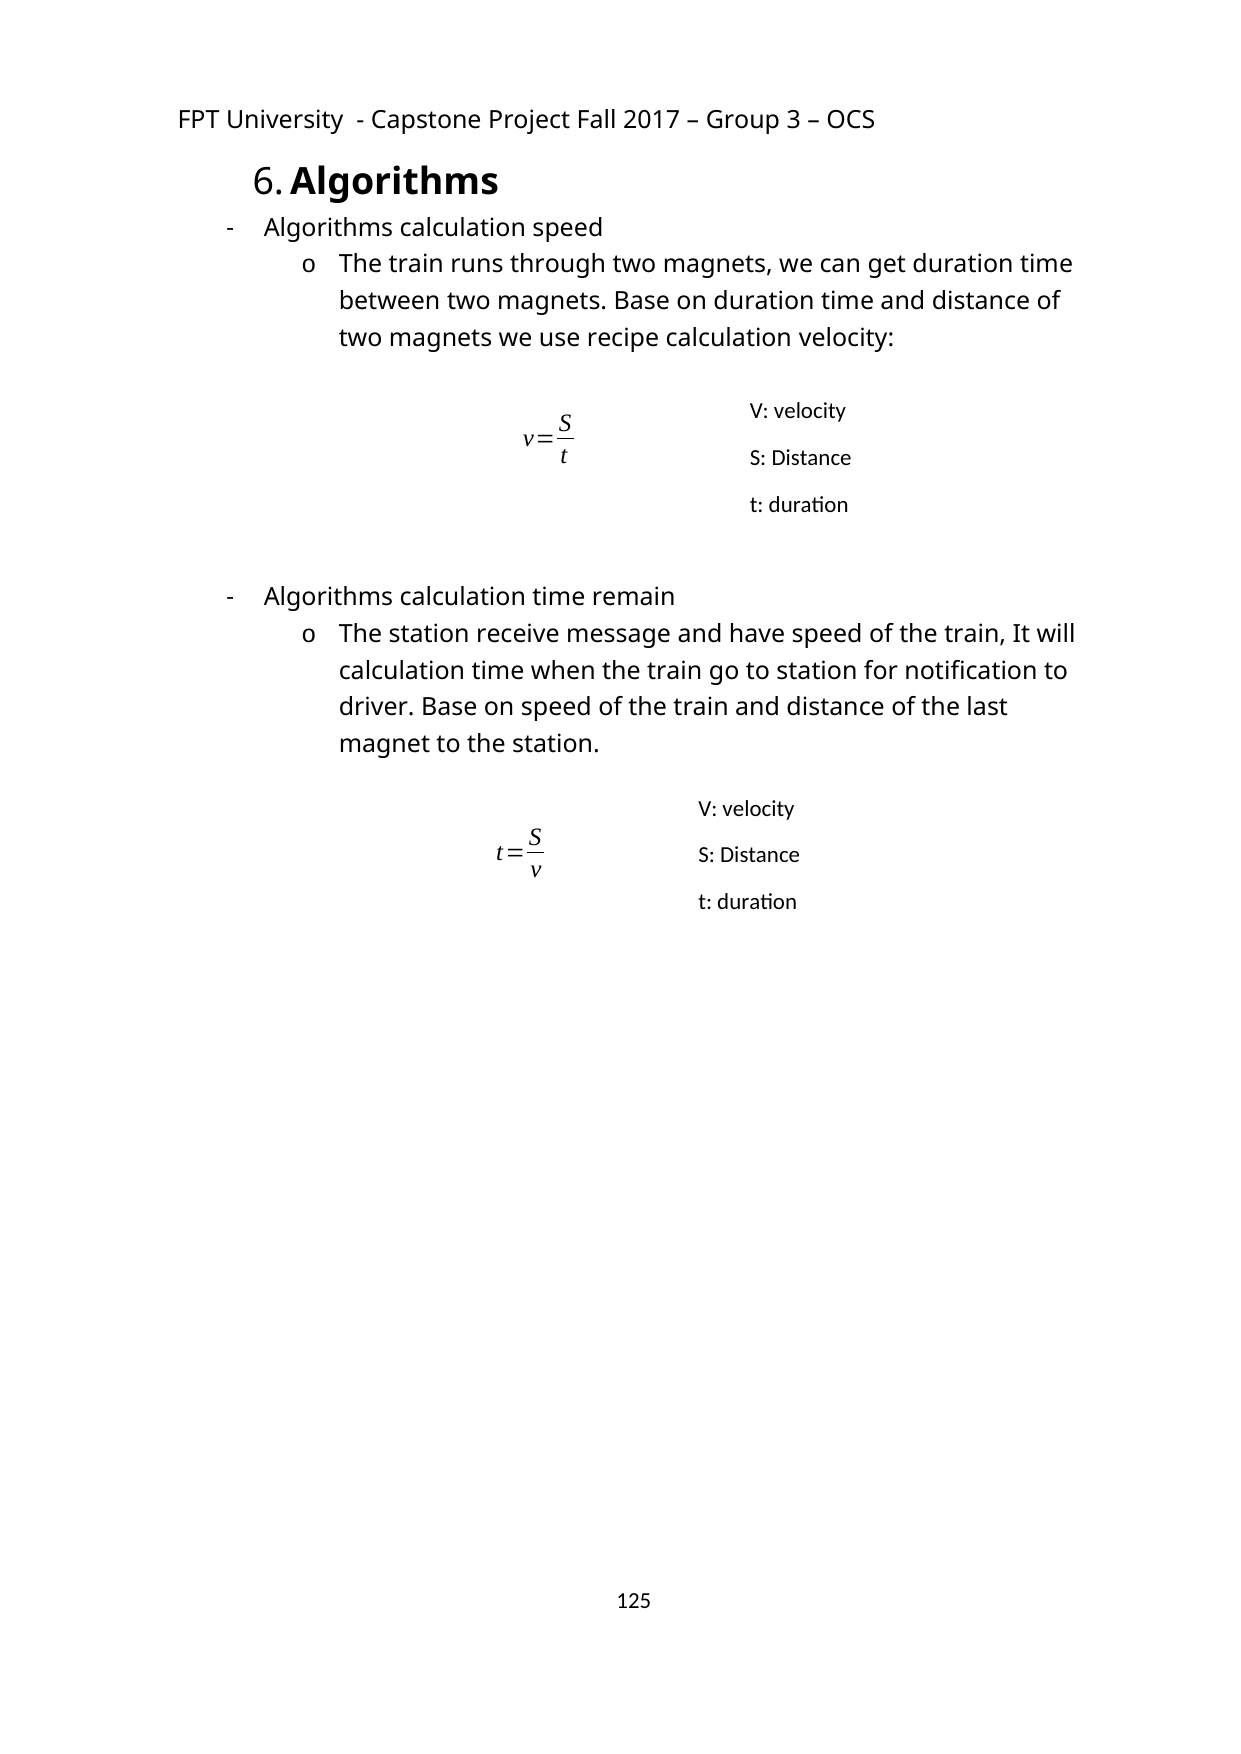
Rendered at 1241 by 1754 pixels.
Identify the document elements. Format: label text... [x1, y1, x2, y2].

list The station receive message and have speed of the train, It will calculation time when the train go to station for notification to driver. Base on speed of the train and distance of the last magnet to the station. [301, 615, 1090, 760]
subtitle Algorithms [252, 154, 1090, 205]
list Algorithms calculation speed [226, 209, 1090, 243]
list The train runs through two magnets, we can get duration time between two magnets. Base on duration time and distance of two magnets we use recipe calculation velocity: [301, 246, 1090, 354]
list Algorithms calculation time remain [226, 578, 1090, 613]
